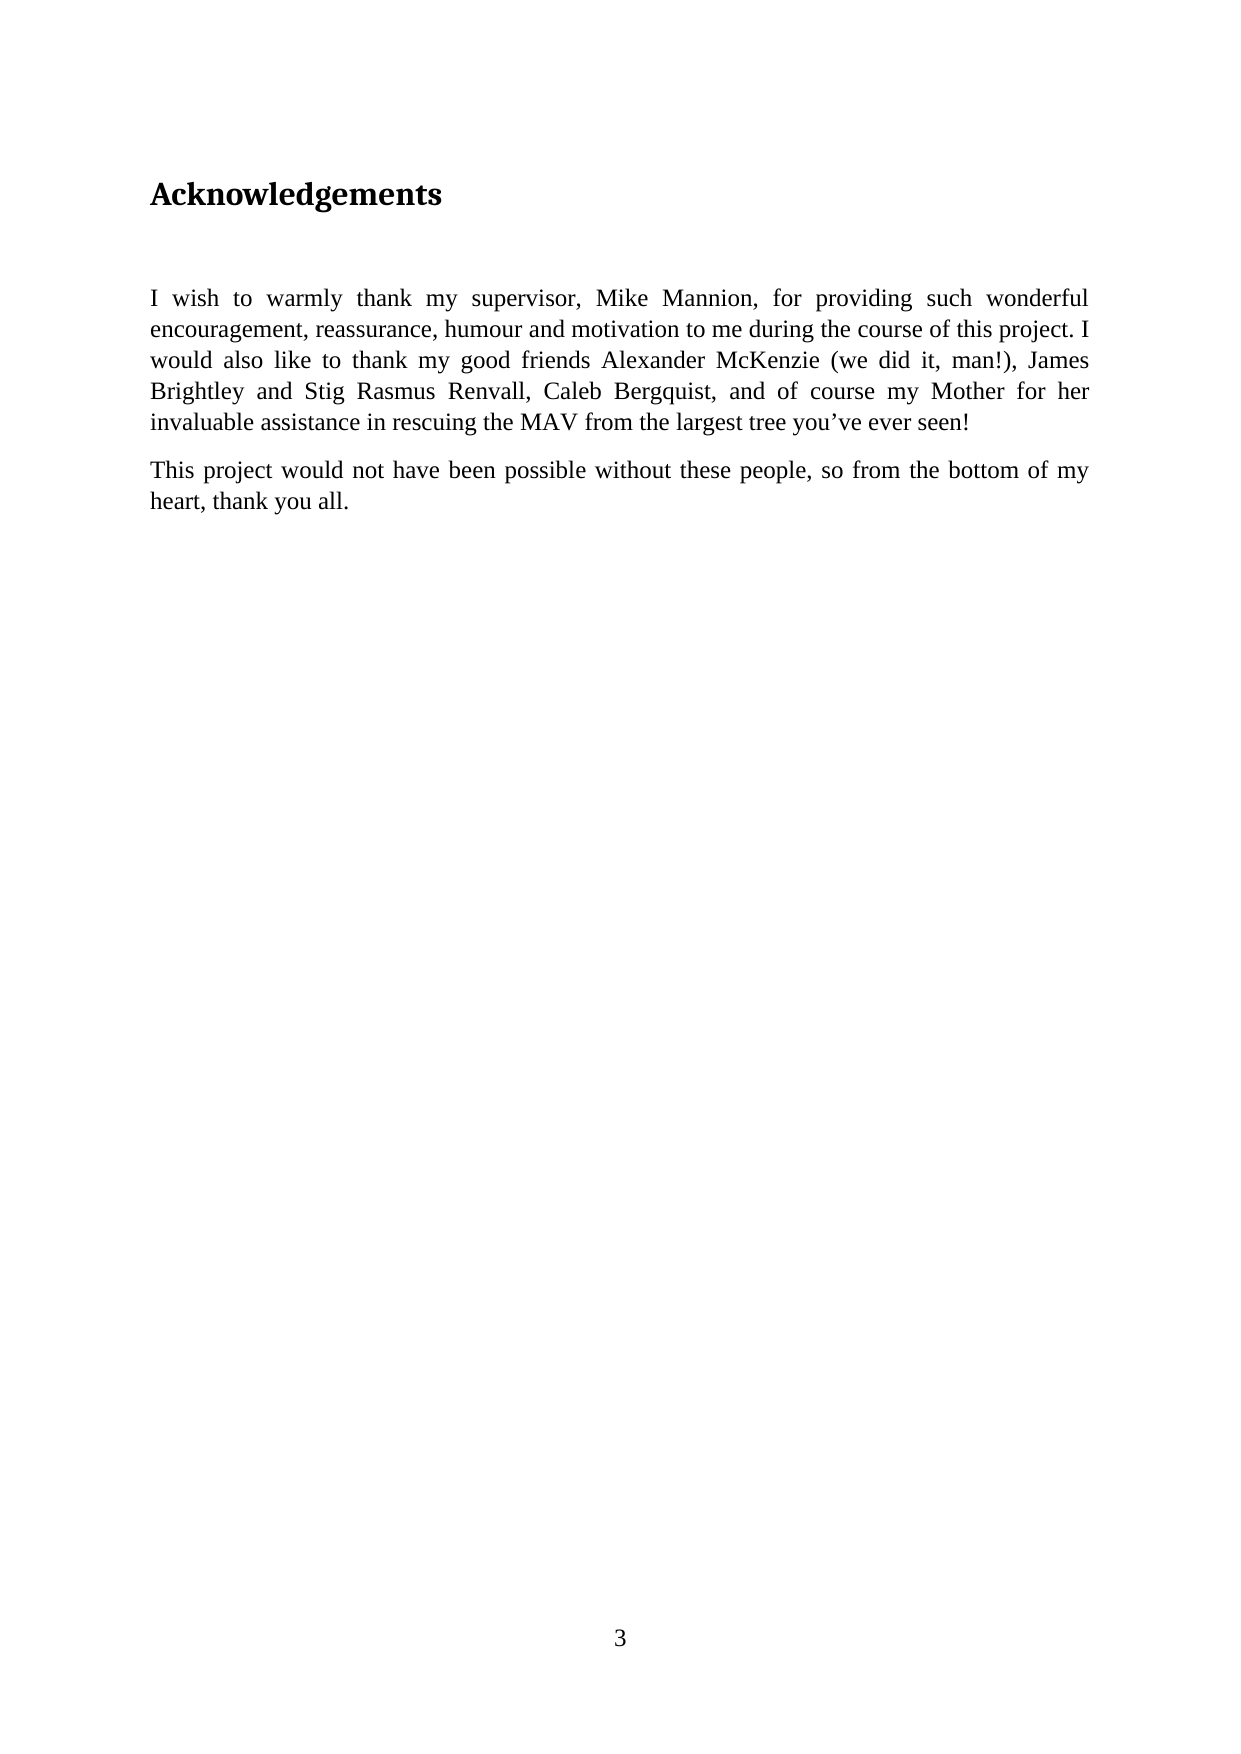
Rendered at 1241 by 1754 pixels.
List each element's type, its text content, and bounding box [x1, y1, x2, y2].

text This project would not have been possible without these people, so from the bottom of my heart, thank you all. [150, 455, 1090, 514]
text I wish to warmly thank my supervisor, Mike Mannion, for providing such wonderful encouragement, reassurance, humour and motivation to me during the course of this project. I would also like to thank my good friends Alexander McKenzie (we did it, man!), James Brightley and Stig Rasmus Renvall, Caleb Bergquist, and of course my Mother for her invaluable assistance in rescuing the MAV from the largest tree you’ve ever seen! [150, 283, 1090, 436]
subtitle Acknowledgements [150, 175, 1090, 213]
